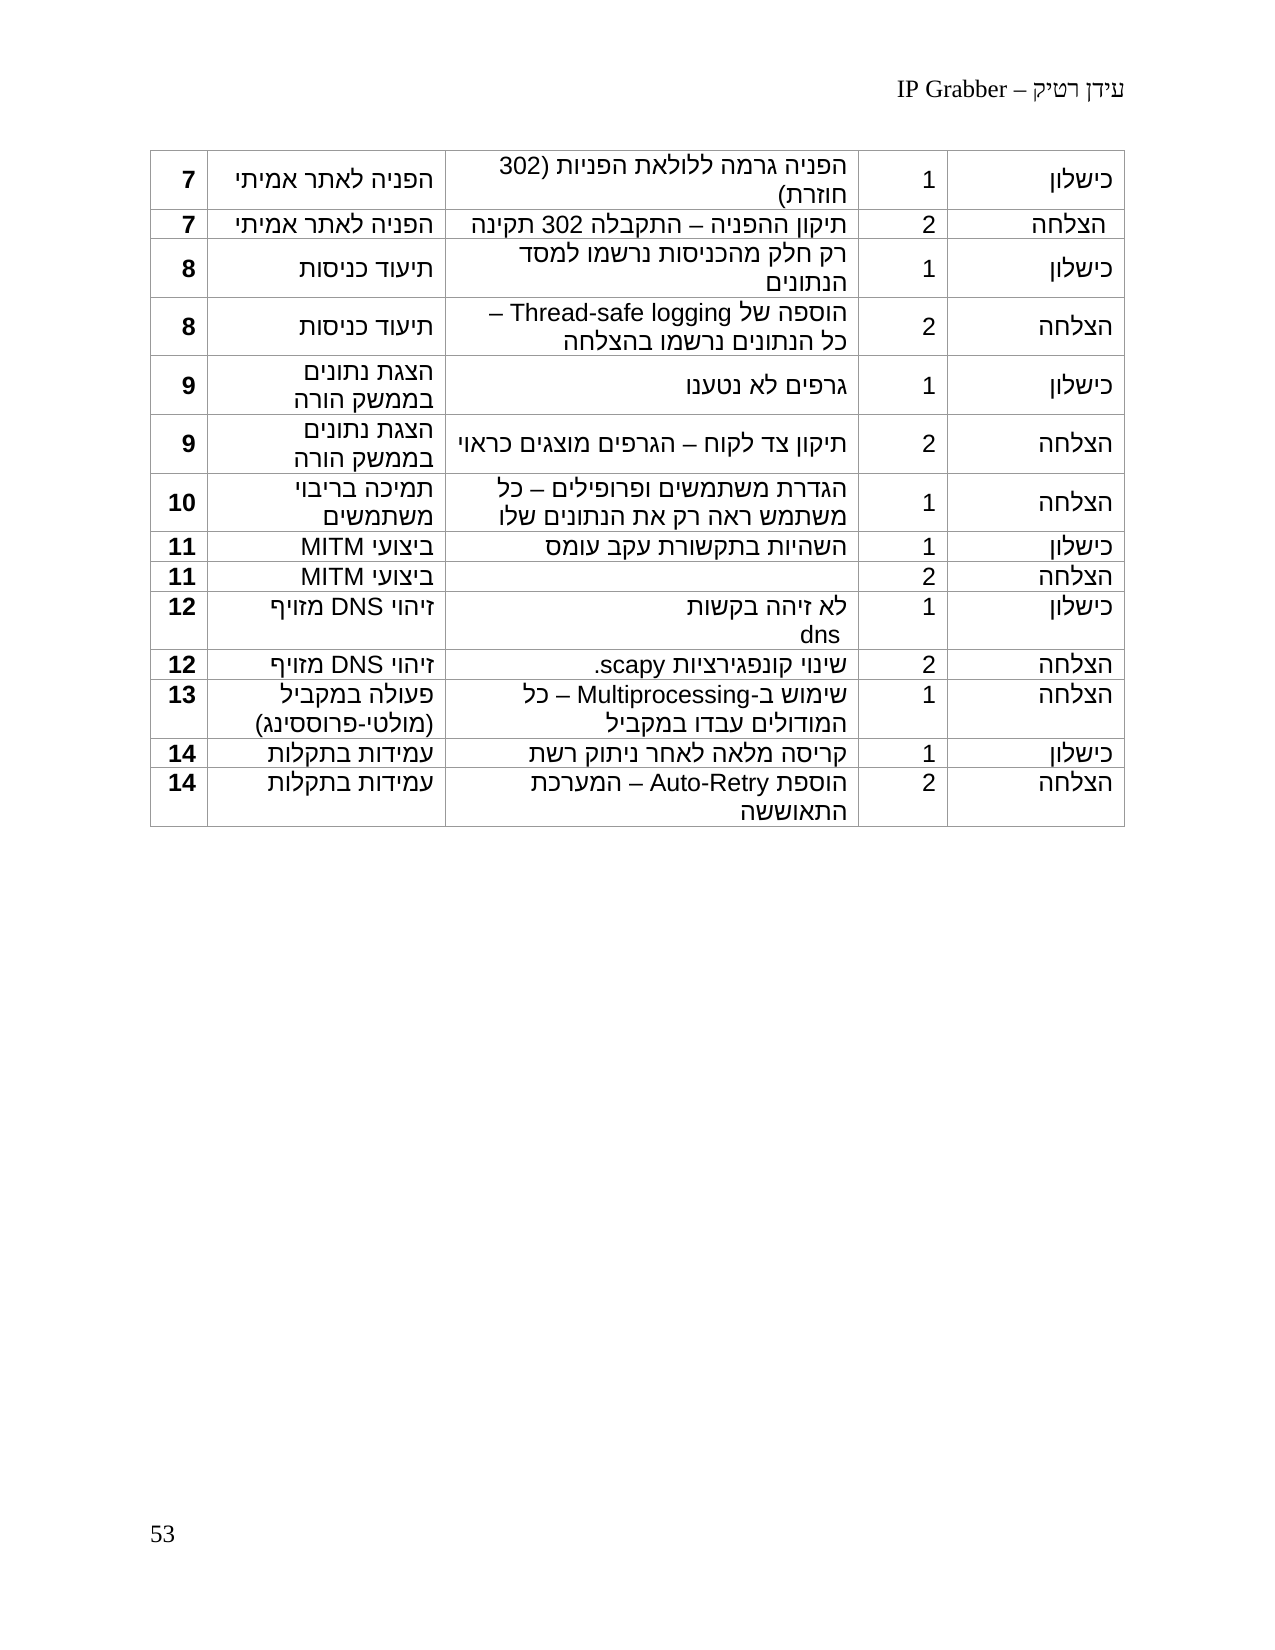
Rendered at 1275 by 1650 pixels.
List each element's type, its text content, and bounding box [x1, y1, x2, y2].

table_cell רק חלק מהכניסות נרשמו למסד הנתונים [446, 239, 858, 297]
table_cell 2 [859, 210, 947, 238]
table_cell 11 [151, 562, 207, 591]
table_cell הצלחה [948, 415, 1124, 472]
table_cell הצלחה [948, 210, 1124, 238]
table_cell 2 [859, 768, 947, 826]
table_cell ביצועי MITM [208, 532, 445, 561]
table_cell 1 [859, 239, 947, 297]
table_cell השהיות בתקשורת עקב עומס [446, 532, 858, 561]
table_cell כישלון [948, 356, 1124, 414]
table_cell שימוש ב-Multiprocessing – כל המודולים עבדו במקביל [446, 680, 858, 737]
table_cell 12 [151, 650, 207, 679]
table_cell הצלחה [948, 298, 1124, 355]
table_cell תיעוד כניסות [208, 298, 445, 355]
table_cell 9 [151, 415, 207, 472]
table_cell זיהוי DNS מזויף [208, 592, 445, 649]
table_cell זיהוי DNS מזויף [208, 650, 445, 679]
table_cell ביצועי MITM [208, 562, 445, 591]
table_cell תיעוד כניסות [208, 239, 445, 297]
table_cell פעולה במקביל (מולטי-פרוססינג) [208, 680, 445, 737]
table_cell לא זיהה בקשות dns [446, 592, 858, 649]
table_cell 7 [151, 151, 207, 208]
table_cell הוספה של Thread-safe logging – כל הנתונים נרשמו בהצלחה [446, 298, 858, 355]
table_cell 11 [151, 532, 207, 561]
table_cell 7 [151, 210, 207, 238]
table_cell הצלחה [948, 474, 1124, 531]
table_cell תיקון ההפניה – התקבלה 302 תקינה [446, 210, 858, 238]
table_cell כישלון [948, 592, 1124, 649]
table_cell 2 [859, 650, 947, 679]
table_cell הצלחה [948, 768, 1124, 826]
table_cell הצגת נתונים בממשק הורה [208, 415, 445, 472]
table_cell כישלון [948, 739, 1124, 767]
table_cell 8 [151, 239, 207, 297]
table_cell הצלחה [948, 650, 1124, 679]
table_cell 10 [151, 474, 207, 531]
table_cell שינוי קונפגירציות scapy. [446, 650, 858, 679]
table_cell [446, 562, 858, 591]
table_cell 1 [859, 151, 947, 208]
table_cell כישלון [948, 151, 1124, 208]
table_cell כישלון [948, 532, 1124, 561]
table_cell 1 [859, 532, 947, 561]
table_cell הפניה לאתר אמיתי [208, 210, 445, 238]
table_cell 12 [151, 592, 207, 649]
table_cell 8 [151, 298, 207, 355]
table_cell כישלון [948, 239, 1124, 297]
table_cell 2 [859, 562, 947, 591]
table_cell 1 [859, 739, 947, 767]
table_cell גרפים לא נטענו [446, 356, 858, 414]
table_cell הצלחה [948, 680, 1124, 737]
table_cell הפניה לאתר אמיתי [208, 151, 445, 208]
table_cell 14 [151, 768, 207, 826]
table_cell 2 [859, 298, 947, 355]
table_cell תמיכה בריבוי משתמשים [208, 474, 445, 531]
table_cell 1 [859, 474, 947, 531]
table_cell 1 [859, 592, 947, 649]
table_cell קריסה מלאה לאחר ניתוק רשת [446, 739, 858, 767]
table_cell 13 [151, 680, 207, 737]
table_cell 1 [859, 680, 947, 737]
table_cell הפניה גרמה ללולאת הפניות (302 חוזרת) [446, 151, 858, 208]
table_cell הגדרת משתמשים ופרופילים – כל משתמש ראה רק את הנתונים שלו [446, 474, 858, 531]
table_cell 14 [151, 739, 207, 767]
table_cell עמידות בתקלות [208, 768, 445, 826]
table_cell תיקון צד לקוח – הגרפים מוצגים כראוי [446, 415, 858, 472]
table_cell 1 [859, 356, 947, 414]
table_cell הצלחה [948, 562, 1124, 591]
table_cell עמידות בתקלות [208, 739, 445, 767]
table_cell הוספת Auto-Retry – המערכת התאוששה [446, 768, 858, 826]
table_cell 2 [859, 415, 947, 472]
table_cell הצגת נתונים בממשק הורה [208, 356, 445, 414]
table_cell 9 [151, 356, 207, 414]
